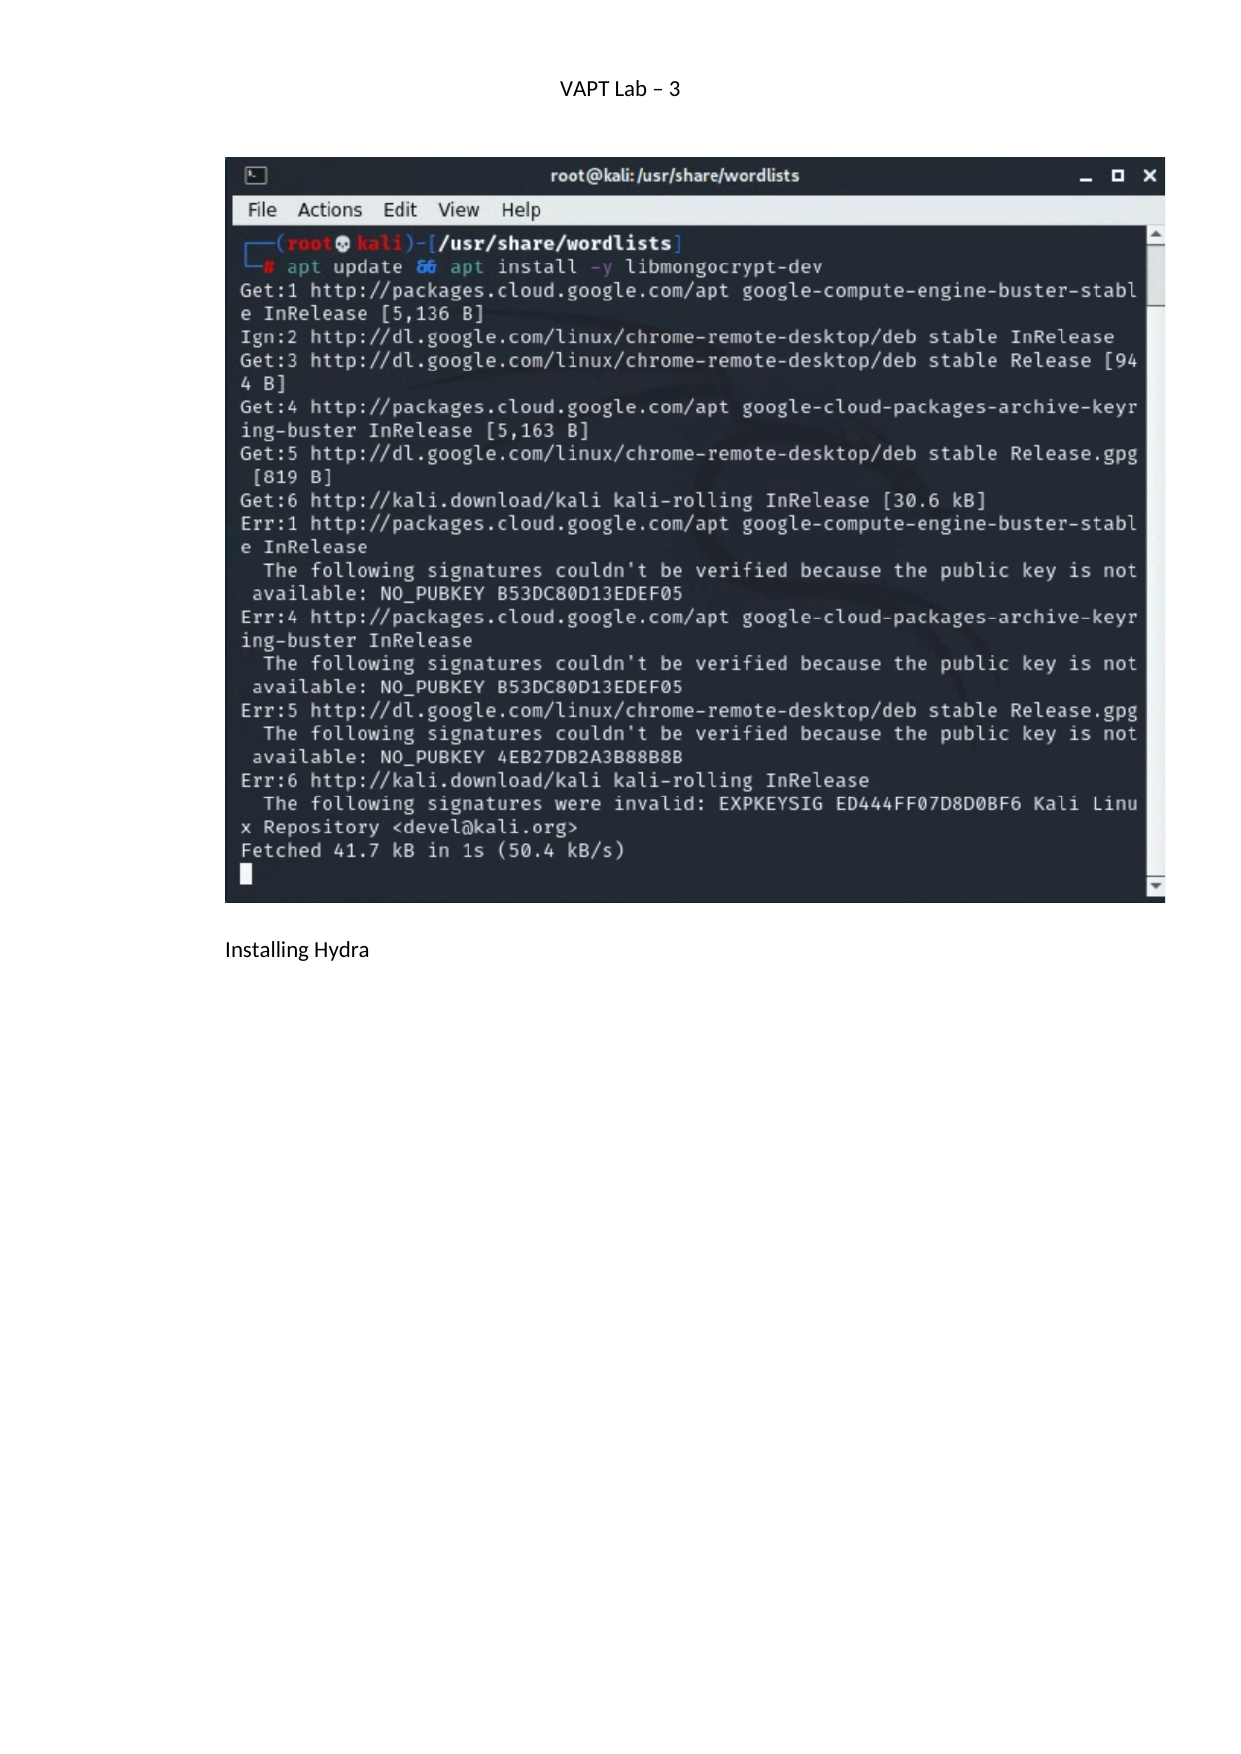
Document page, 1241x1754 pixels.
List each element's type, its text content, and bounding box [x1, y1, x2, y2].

list Installing Hydra [225, 935, 1090, 963]
picture [225, 157, 1166, 903]
